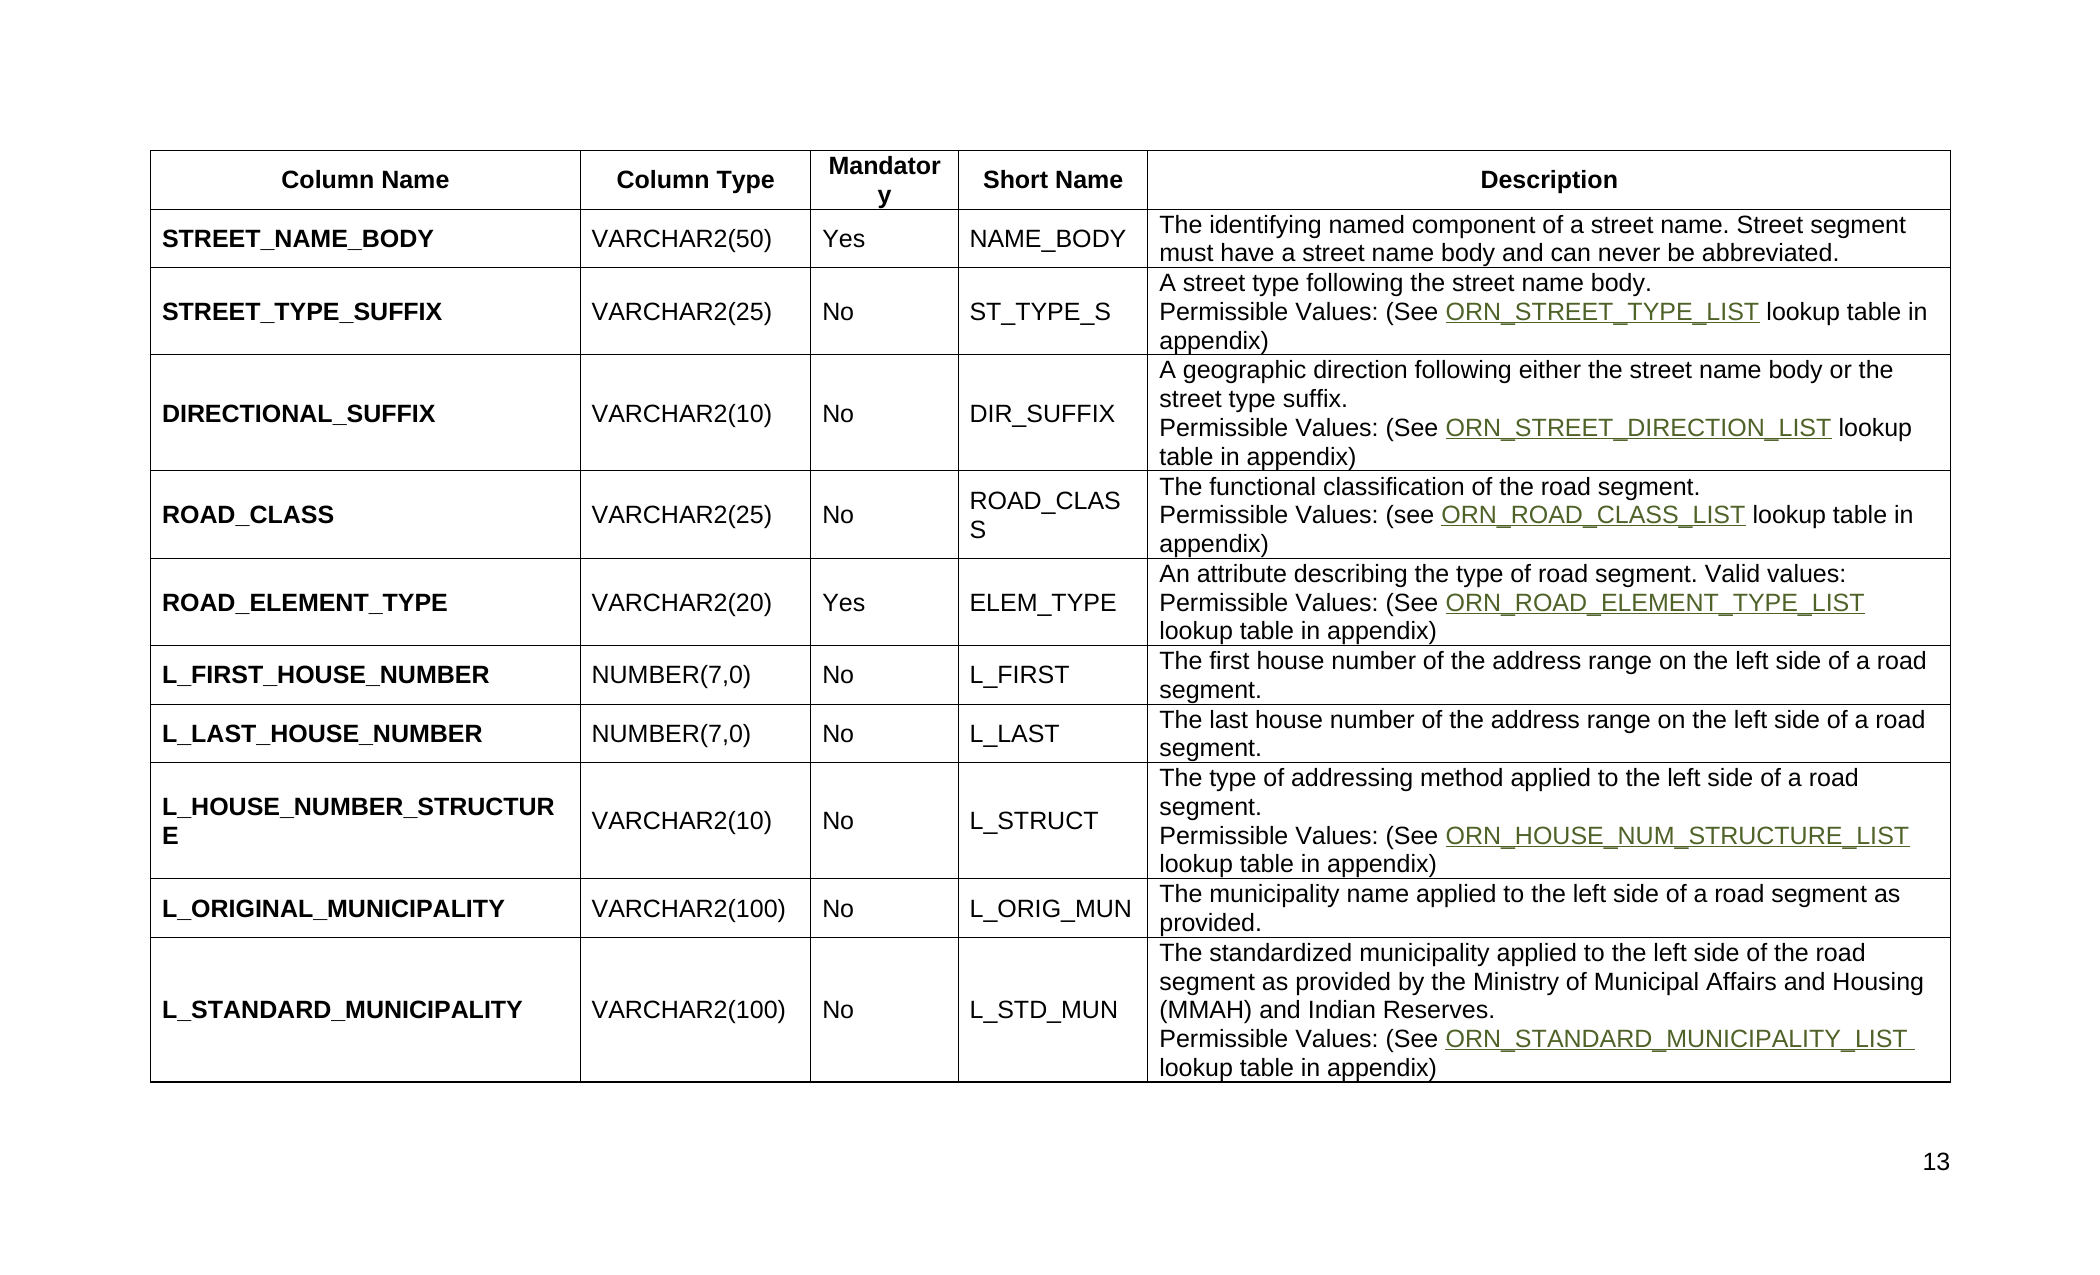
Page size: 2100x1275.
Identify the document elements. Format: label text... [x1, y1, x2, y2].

table_header Short Name [959, 151, 1147, 208]
table_cell ST_TYPE_S [959, 268, 1147, 354]
table_cell L_HOUSE_NUMBER_STRUCTURE [151, 763, 580, 878]
table_cell The type of addressing method applied to the left side of a road segment. Permissible Values: (See ORN_HOUSE_NUM_STRUCTURE_LIST lookup table in appendix) [1148, 763, 1950, 878]
table_cell The municipality name applied to the left side of a road segment as provided. [1148, 879, 1950, 937]
table_cell No [811, 646, 958, 703]
table_cell L_FIRST [959, 646, 1147, 703]
table_cell L_LAST_HOUSE_NUMBER [151, 705, 580, 762]
table_header Description [1148, 151, 1950, 208]
table_cell An attribute describing the type of road segment. Valid values: Permissible Values: (See ORN_ROAD_ELEMENT_TYPE_LIST lookup table in appendix) [1148, 559, 1950, 645]
table_cell The first house number of the address range on the left side of a road segment. [1148, 646, 1950, 703]
table_cell ROAD_CLASS [151, 471, 580, 558]
table_cell A street type following the street name body. Permissible Values: (See ORN_STREET_TYPE_LIST lookup table in appendix) [1148, 268, 1950, 354]
table_cell ROAD_CLASS [959, 471, 1147, 558]
table_cell L_STD_MUN [959, 938, 1147, 1081]
table_cell L_ORIG_MUN [959, 879, 1147, 937]
table_cell L_LAST [959, 705, 1147, 762]
table_cell NUMBER(7,0) [581, 646, 810, 703]
table_header Mandatory [811, 151, 958, 208]
table_cell The functional classification of the road segment. Permissible Values: (see ORN_ROAD_CLASS_LIST lookup table in appendix) [1148, 471, 1950, 558]
table_cell The last house number of the address range on the left side of a road segment. [1148, 705, 1950, 762]
table_cell ELEM_TYPE [959, 559, 1147, 645]
table_cell L_STANDARD_MUNICIPALITY [151, 938, 580, 1081]
table_cell VARCHAR2(10) [581, 355, 810, 470]
table_cell L_FIRST_HOUSE_NUMBER [151, 646, 580, 703]
table_cell VARCHAR2(100) [581, 879, 810, 937]
table_cell VARCHAR2(25) [581, 471, 810, 558]
table_cell No [811, 471, 958, 558]
table_cell No [811, 268, 958, 354]
table_cell A geographic direction following either the street name body or the street type suffix. Permissible Values: (See ORN_STREET_DIRECTION_LIST lookup table in appendix) [1148, 355, 1950, 470]
table_cell No [811, 355, 958, 470]
table_cell VARCHAR2(10) [581, 763, 810, 878]
table_cell VARCHAR2(25) [581, 268, 810, 354]
table_cell L_STRUCT [959, 763, 1147, 878]
table_cell DIR_SUFFIX [959, 355, 1147, 470]
table_cell Yes [811, 210, 958, 267]
table_cell The standardized municipality applied to the left side of the road segment as provided by the Ministry of Municipal Affairs and Housing (MMAH) and Indian Reserves. Permissible Values: (See ORN_STANDARD_MUNICIPALITY_LIST lookup table in appendix) [1148, 938, 1950, 1081]
table_cell STREET_TYPE_SUFFIX [151, 268, 580, 354]
table_cell NUMBER(7,0) [581, 705, 810, 762]
table_cell No [811, 763, 958, 878]
table_cell VARCHAR2(50) [581, 210, 810, 267]
table_cell ROAD_ELEMENT_TYPE [151, 559, 580, 645]
table_header Column Type [581, 151, 810, 208]
table_cell L_ORIGINAL_MUNICIPALITY [151, 879, 580, 937]
table_cell No [811, 938, 958, 1081]
table_cell VARCHAR2(20) [581, 559, 810, 645]
table_cell The identifying named component of a street name. Street segment must have a street name body and can never be abbreviated. [1148, 210, 1950, 267]
table_cell No [811, 879, 958, 937]
table_cell VARCHAR2(100) [581, 938, 810, 1081]
table_header Column Name [151, 151, 580, 208]
table_cell Yes [811, 559, 958, 645]
table_cell No [811, 705, 958, 762]
table_cell DIRECTIONAL_SUFFIX [151, 355, 580, 470]
table_cell STREET_NAME_BODY [151, 210, 580, 267]
table_cell NAME_BODY [959, 210, 1147, 267]
